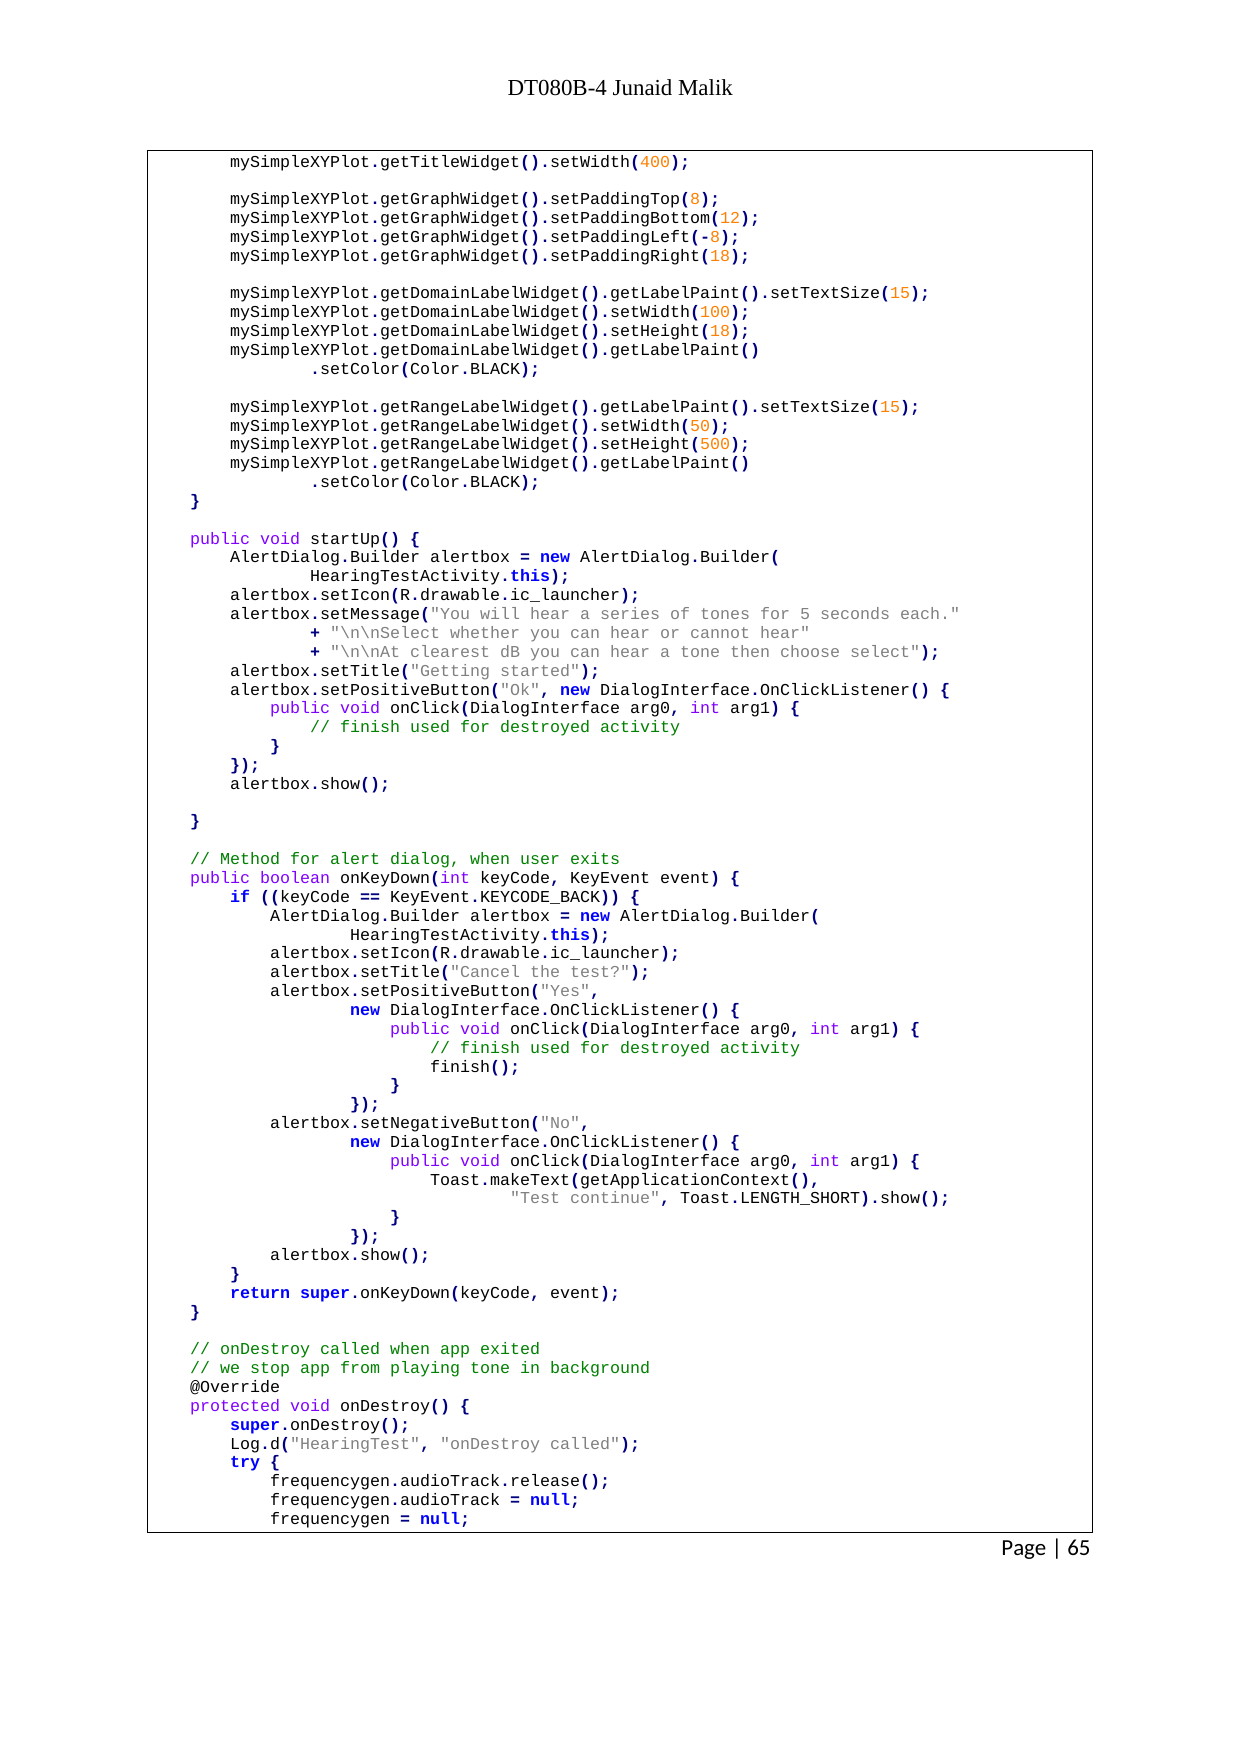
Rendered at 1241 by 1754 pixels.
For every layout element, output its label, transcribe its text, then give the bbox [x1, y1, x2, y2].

text HearingTestActivity.this); [150, 568, 1090, 587]
text public void onClick(DialogInterface arg0, int arg1) { [150, 1020, 1090, 1039]
text .setColor(Color.BLACK); [150, 361, 1090, 379]
text Toast.makeText(getApplicationContext(), [150, 1171, 1090, 1190]
text } [150, 1303, 1090, 1322]
text try { [150, 1454, 1090, 1473]
text HearingTestActivity.this); [150, 926, 1090, 945]
text AlertDialog.Builder alertbox = new AlertDialog.Builder( [150, 907, 1090, 926]
text // finish used for destroyed activity [150, 719, 1090, 738]
text alertbox.setIcon(R.drawable.ic_launcher); [150, 945, 1090, 964]
text public void onClick(DialogInterface arg0, int arg1) { [150, 1152, 1090, 1171]
text mySimpleXYPlot.getGraphWidget().setPaddingLeft(-8); [150, 228, 1090, 247]
text } [150, 738, 1090, 756]
text mySimpleXYPlot.getRangeLabelWidget().setHeight(500); [150, 436, 1090, 455]
text } [150, 1077, 1090, 1096]
text super.onDestroy(); [150, 1416, 1090, 1435]
text alertbox.setTitle("Getting started"); [150, 662, 1090, 681]
text alertbox.setTitle("Cancel the test?"); [150, 964, 1090, 983]
text public void startUp() { [150, 530, 1090, 549]
text mySimpleXYPlot.getDomainLabelWidget().getLabelPaint() [150, 342, 1090, 361]
text }); [150, 756, 1090, 775]
text public void onClick(DialogInterface arg0, int arg1) { [150, 700, 1090, 719]
text frequencygen.audioTrack = null; [150, 1492, 1090, 1507]
text finish(); [150, 1058, 1090, 1077]
text @Override [150, 1379, 1090, 1397]
text mySimpleXYPlot.getDomainLabelWidget().setHeight(18); [150, 323, 1090, 342]
text // finish used for destroyed activity [150, 1039, 1090, 1058]
text frequencygen = null; [148, 1507, 1092, 1532]
text alertbox.setMessage("You will hear a series of tones for 5 seconds each." [150, 606, 1090, 624]
text AlertDialog.Builder alertbox = new AlertDialog.Builder( [150, 549, 1090, 568]
text mySimpleXYPlot.getGraphWidget().setPaddingBottom(12); [150, 210, 1090, 228]
text protected void onDestroy() { [150, 1397, 1090, 1416]
text mySimpleXYPlot.getRangeLabelWidget().getLabelPaint() [150, 455, 1090, 474]
text public boolean onKeyDown(int keyCode, KeyEvent event) { [150, 869, 1090, 888]
text + "\n\nSelect whether you can hear or cannot hear" [150, 624, 1090, 643]
text new DialogInterface.OnClickListener() { [150, 1002, 1090, 1020]
text } [150, 1266, 1090, 1284]
text mySimpleXYPlot.getTitleWidget().setWidth(400); [148, 151, 1092, 172]
text frequencygen.audioTrack.release(); [150, 1473, 1090, 1492]
text if ((keyCode == KeyEvent.KEYCODE_BACK)) { [150, 888, 1090, 907]
text }); [150, 1096, 1090, 1115]
text } [150, 492, 1090, 511]
text "Test continue", Toast.LENGTH_SHORT).show(); [150, 1190, 1090, 1209]
text mySimpleXYPlot.getDomainLabelWidget().getLabelPaint().setTextSize(15); [150, 285, 1090, 304]
text return super.onKeyDown(keyCode, event); [150, 1284, 1090, 1303]
text // Method for alert dialog, when user exits [150, 851, 1090, 869]
text mySimpleXYPlot.getGraphWidget().setPaddingRight(18); [150, 247, 1090, 266]
text mySimpleXYPlot.getRangeLabelWidget().getLabelPaint().setTextSize(15); [150, 398, 1090, 417]
text .setColor(Color.BLACK); [150, 474, 1090, 492]
text } [150, 813, 1090, 832]
text } [150, 1209, 1090, 1228]
text Log.d("HearingTest", "onDestroy called"); [150, 1435, 1090, 1454]
text mySimpleXYPlot.getGraphWidget().setPaddingTop(8); [150, 191, 1090, 210]
text // onDestroy called when app exited [150, 1341, 1090, 1360]
text // we stop app from playing tone in background [150, 1360, 1090, 1379]
text alertbox.show(); [150, 775, 1090, 794]
text mySimpleXYPlot.getRangeLabelWidget().setWidth(50); [150, 417, 1090, 436]
text alertbox.show(); [150, 1247, 1090, 1266]
text mySimpleXYPlot.getDomainLabelWidget().setWidth(100); [150, 304, 1090, 323]
text alertbox.setPositiveButton("Ok", new DialogInterface.OnClickListener() { [150, 681, 1090, 700]
text }); [150, 1228, 1090, 1247]
text alertbox.setIcon(R.drawable.ic_launcher); [150, 587, 1090, 606]
text + "\n\nAt clearest dB you can hear a tone then choose select"); [150, 643, 1090, 662]
text alertbox.setNegativeButton("No", [150, 1115, 1090, 1133]
text alertbox.setPositiveButton("Yes", [150, 983, 1090, 1002]
text new DialogInterface.OnClickListener() { [150, 1133, 1090, 1152]
